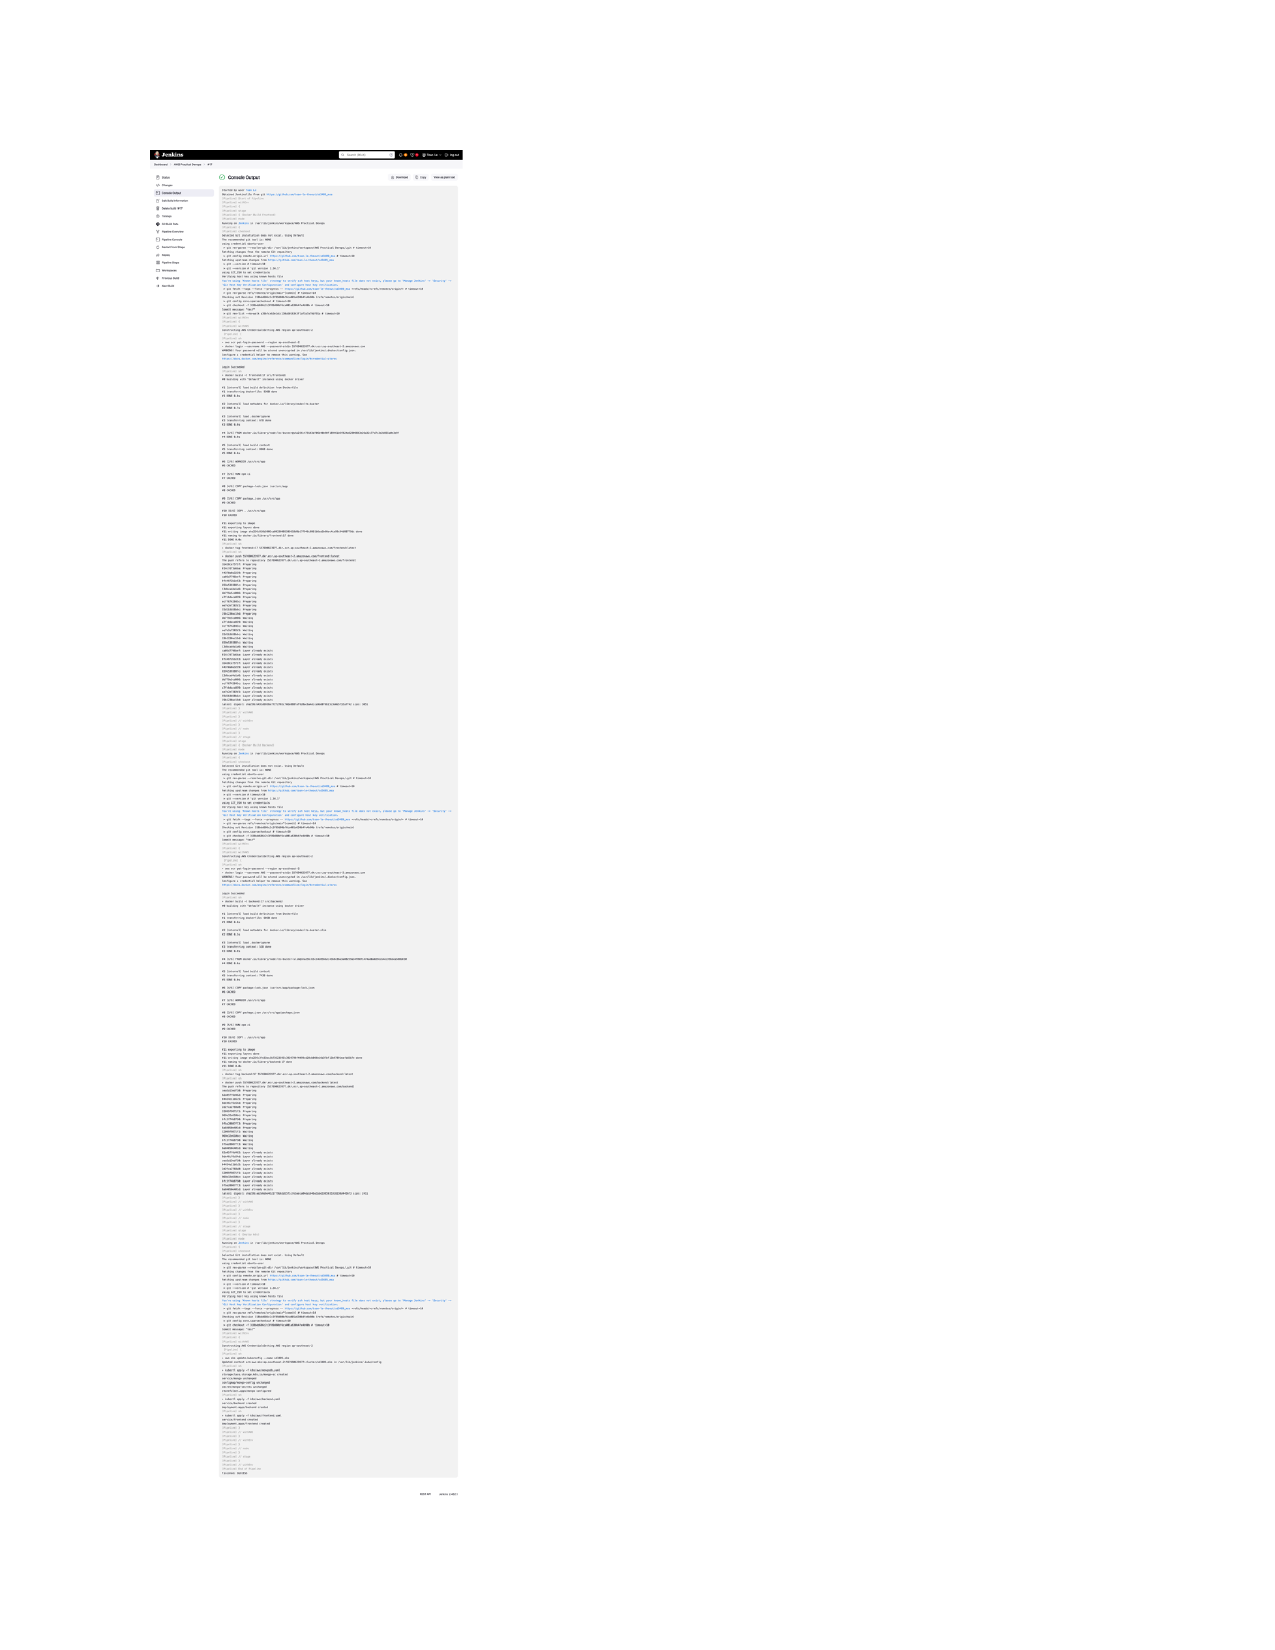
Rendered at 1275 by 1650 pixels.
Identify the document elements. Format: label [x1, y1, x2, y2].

picture [150, 150, 463, 1500]
